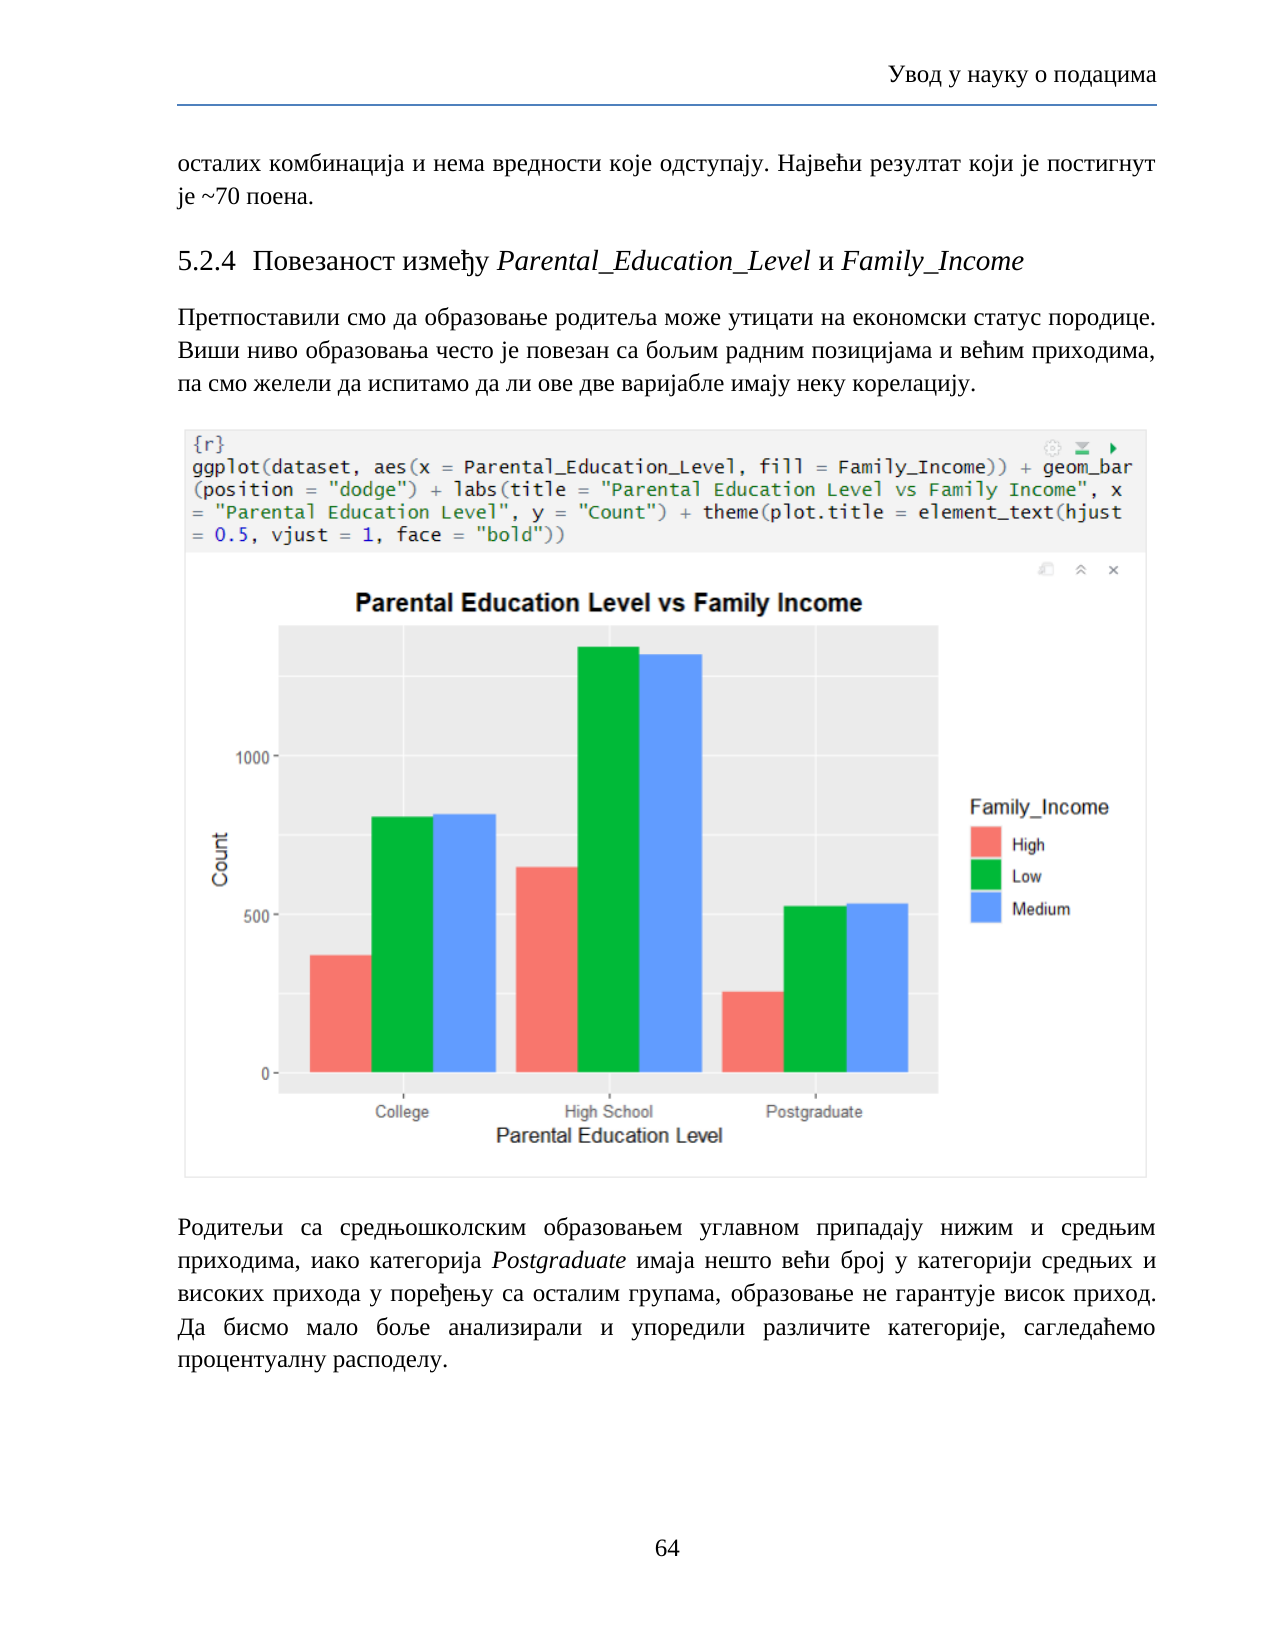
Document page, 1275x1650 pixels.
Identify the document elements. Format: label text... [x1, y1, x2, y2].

picture [177, 422, 1157, 1188]
text Родитељи са средњошколским образовањем углавном припадају нижим и средњим приходима, иако категорија Postgraduate имаја нешто већи број у категорији средњих и високих прихода у поређењу са осталим групама, образовање не гарантује висок приход. Да бисмо мало боље анализирали и упоредили различите категорије, сагледаћемо процентуалну расподелу. [177, 1212, 1157, 1373]
subtitle Повезаност између Parental_Education_Level и Family_Income [177, 243, 1157, 276]
text Претпоставили смо да образовање родитеља може утицати на економски статус породице. Виши ниво образовања често је повезан са бољим радним позицијама и већим приходима, па смо желели да испитамо да ли ове две варијабле имају неку корелацију. [177, 302, 1157, 397]
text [177, 148, 1157, 209]
